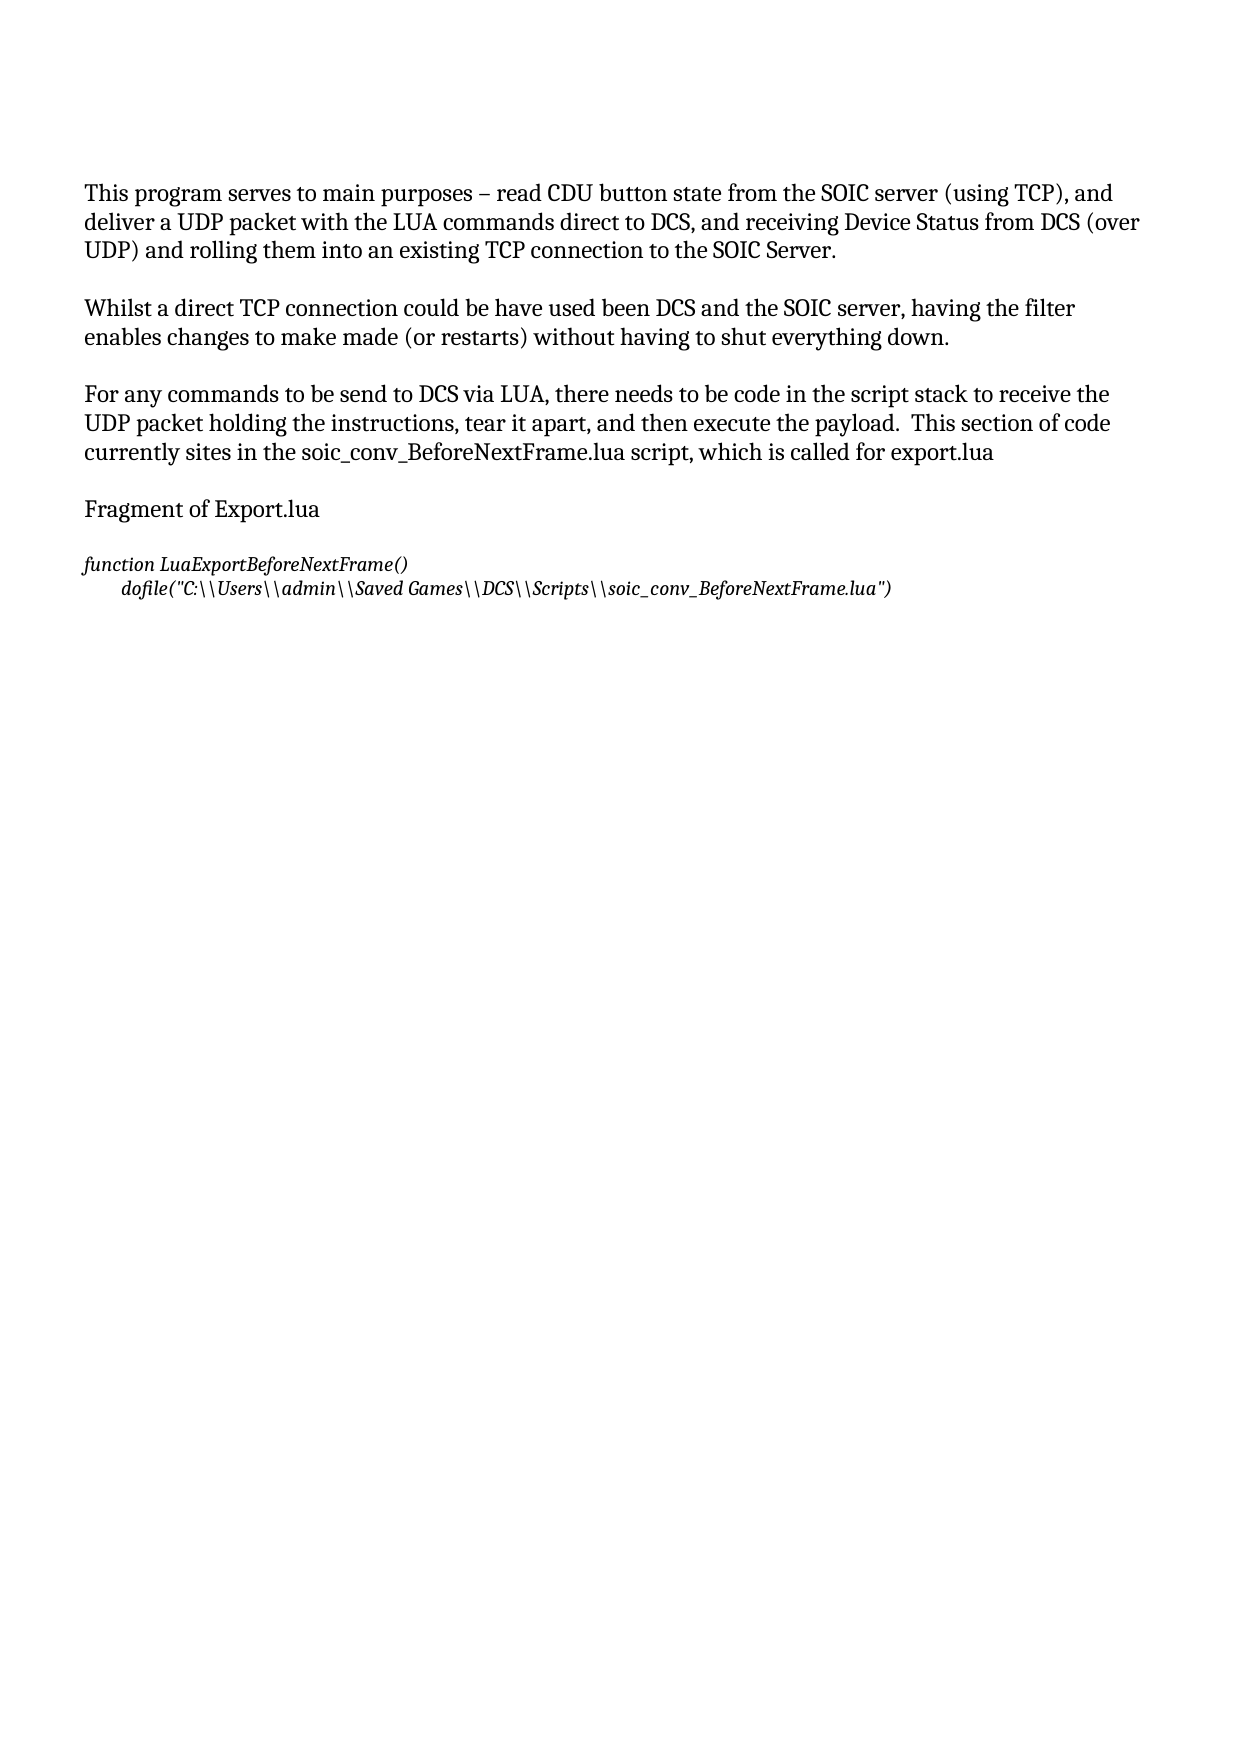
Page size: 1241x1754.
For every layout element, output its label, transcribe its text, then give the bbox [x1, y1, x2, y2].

text Whilst a direct TCP connection could be have used been DCS and the SOIC server, having the filter enables changes to make made (or restarts) without having to shut everything down. [84, 294, 1148, 351]
text dofile("C:\\Users\\admin\\Saved Games\\DCS\\Scripts\\soic_conv_BeforeNextFrame.lua") [84, 576, 1148, 600]
text function LuaExportBeforeNextFrame() [84, 552, 1148, 576]
text This program serves to main purposes – read CDU button state from the SOIC server (using TCP), and deliver a UDP packet with the LUA commands direct to DCS, and receiving Device Status from DCS (over UDP) and rolling them into an existing TCP connection to the SOIC Server. [84, 179, 1148, 265]
text Fragment of Export.lua [84, 495, 1148, 524]
text For any commands to be send to DCS via LUA, there needs to be code in the script stack to receive the UDP packet holding the instructions, tear it apart, and then execute the payload. This section of code currently sites in the soic_conv_BeforeNextFrame.lua script, which is called for export.lua [84, 380, 1148, 466]
